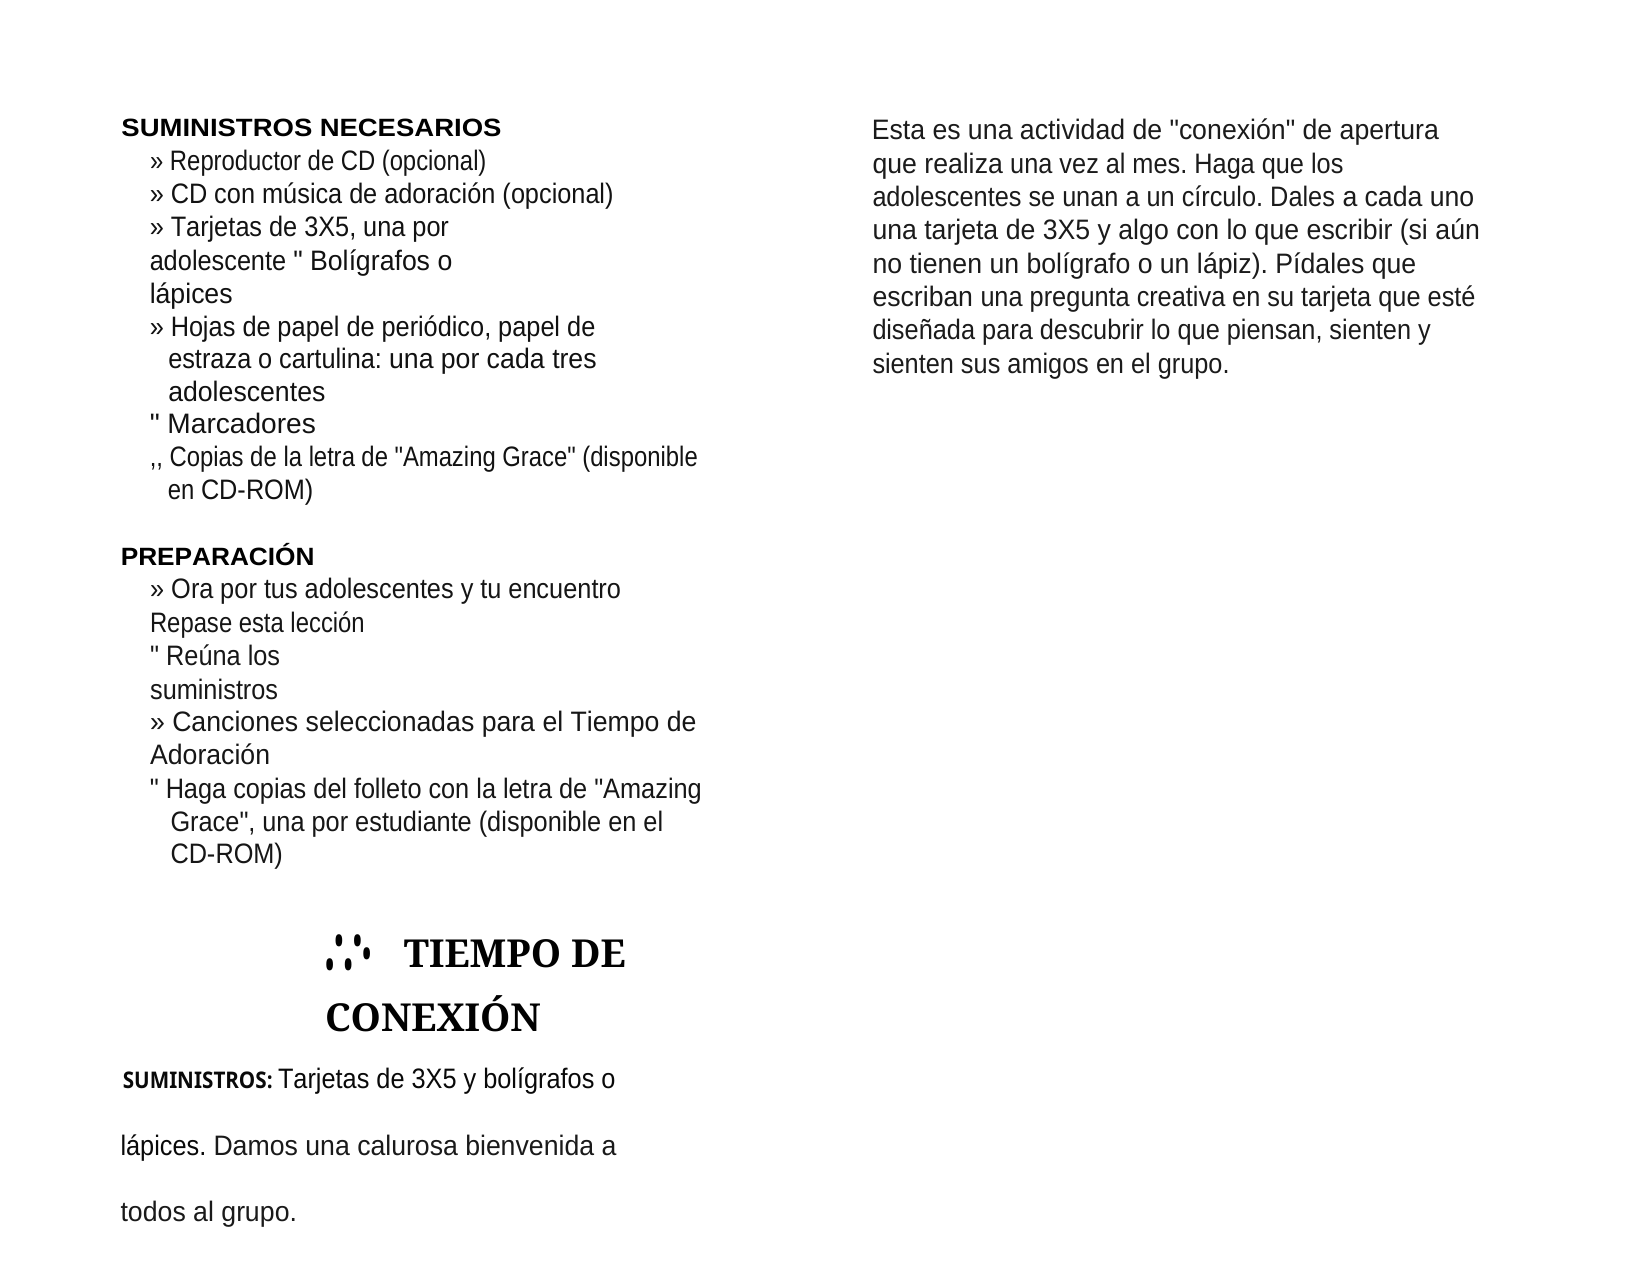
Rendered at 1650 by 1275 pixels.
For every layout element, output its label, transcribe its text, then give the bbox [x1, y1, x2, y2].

text ,, Copias de la letra de "Amazing Grace" (disponible en CD-ROM) [149, 440, 704, 505]
text " Haga copias del folleto con la letra de "Amazing Grace", una por estudiante (disponible en el CD-ROM) [149, 772, 704, 870]
text " Marcadores [149, 407, 734, 440]
text Repase esta lección " Reúna los suministros [150, 606, 375, 705]
text » Canciones seleccionadas para el Tiempo de Adoración [150, 706, 734, 771]
text PREPARACIÓN [121, 542, 734, 571]
text Esta es una actividad de "conexión" de apertura que realiza una vez al mes. Haga que los adolescentes se unan a un círculo. Dales a cada uno una tarjeta de 3X5 y algo con lo que escribir (si aún no tienen un bolígrafo o un lápiz). Pídales que escriban una pregunta creativa en su tarjeta que esté diseñada para descubrir lo que piensan, sienten y sienten sus amigos en el grupo. [872, 113, 1488, 379]
text SUMINISTROS NECESARIOS [121, 113, 734, 142]
text » CD con música de adoración (opcional) [149, 177, 734, 209]
text » Reproductor de CD (opcional) [150, 144, 734, 176]
text » Tarjetas de 3X5, una por adolescente " Bolígrafos o lápices [149, 210, 493, 309]
text ••••• TIEMPO DE CONEXIÓN [325, 913, 734, 1042]
text SUMINISTROS: Tarjetas de 3X5 y bolígrafos o lápices. Damos una calurosa bienvenida a todos al grupo. [120, 1062, 653, 1228]
text » Ora por tus adolescentes y tu encuentro [150, 572, 734, 605]
text » Hojas de papel de periódico, papel de estraza o cartulina: una por cada tres adolescentes [149, 310, 653, 407]
